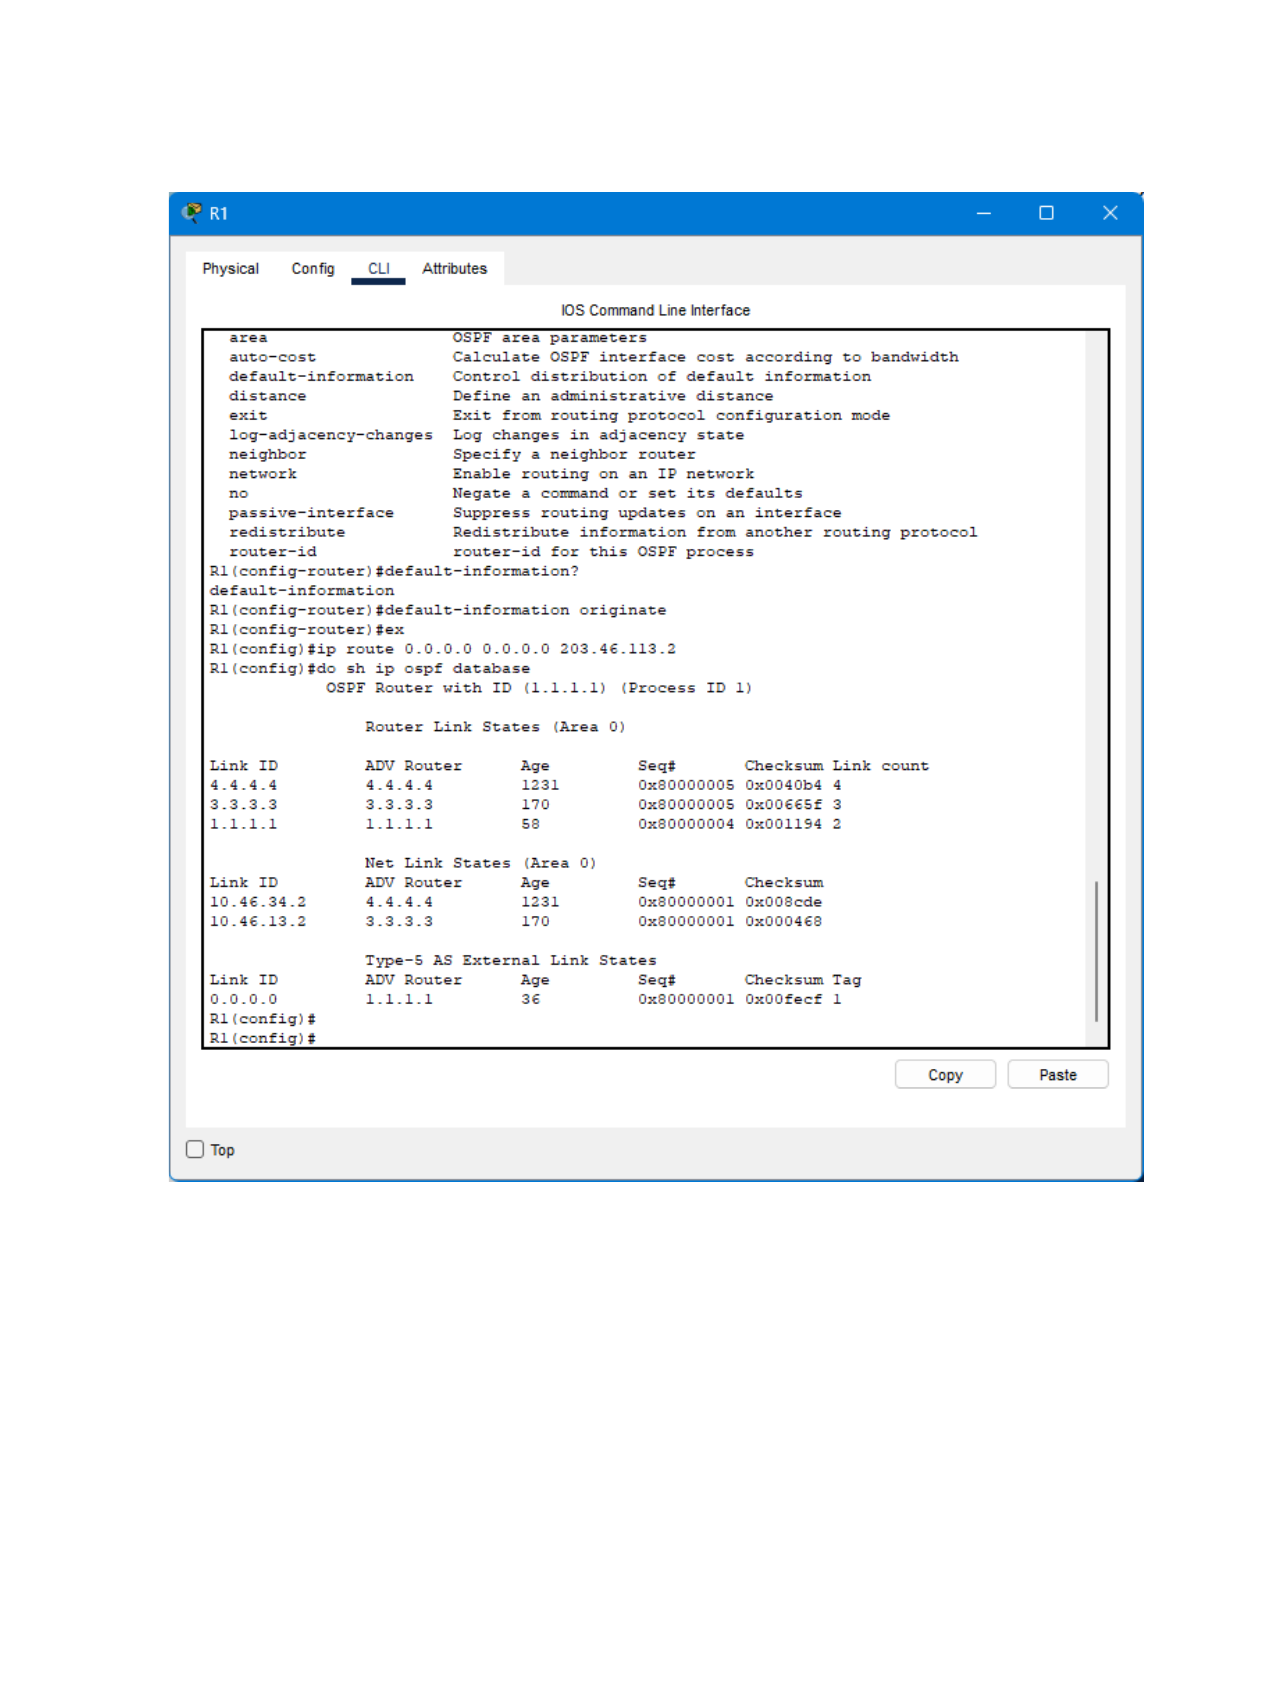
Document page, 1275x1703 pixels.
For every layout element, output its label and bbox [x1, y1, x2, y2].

picture [168, 192, 1144, 1182]
